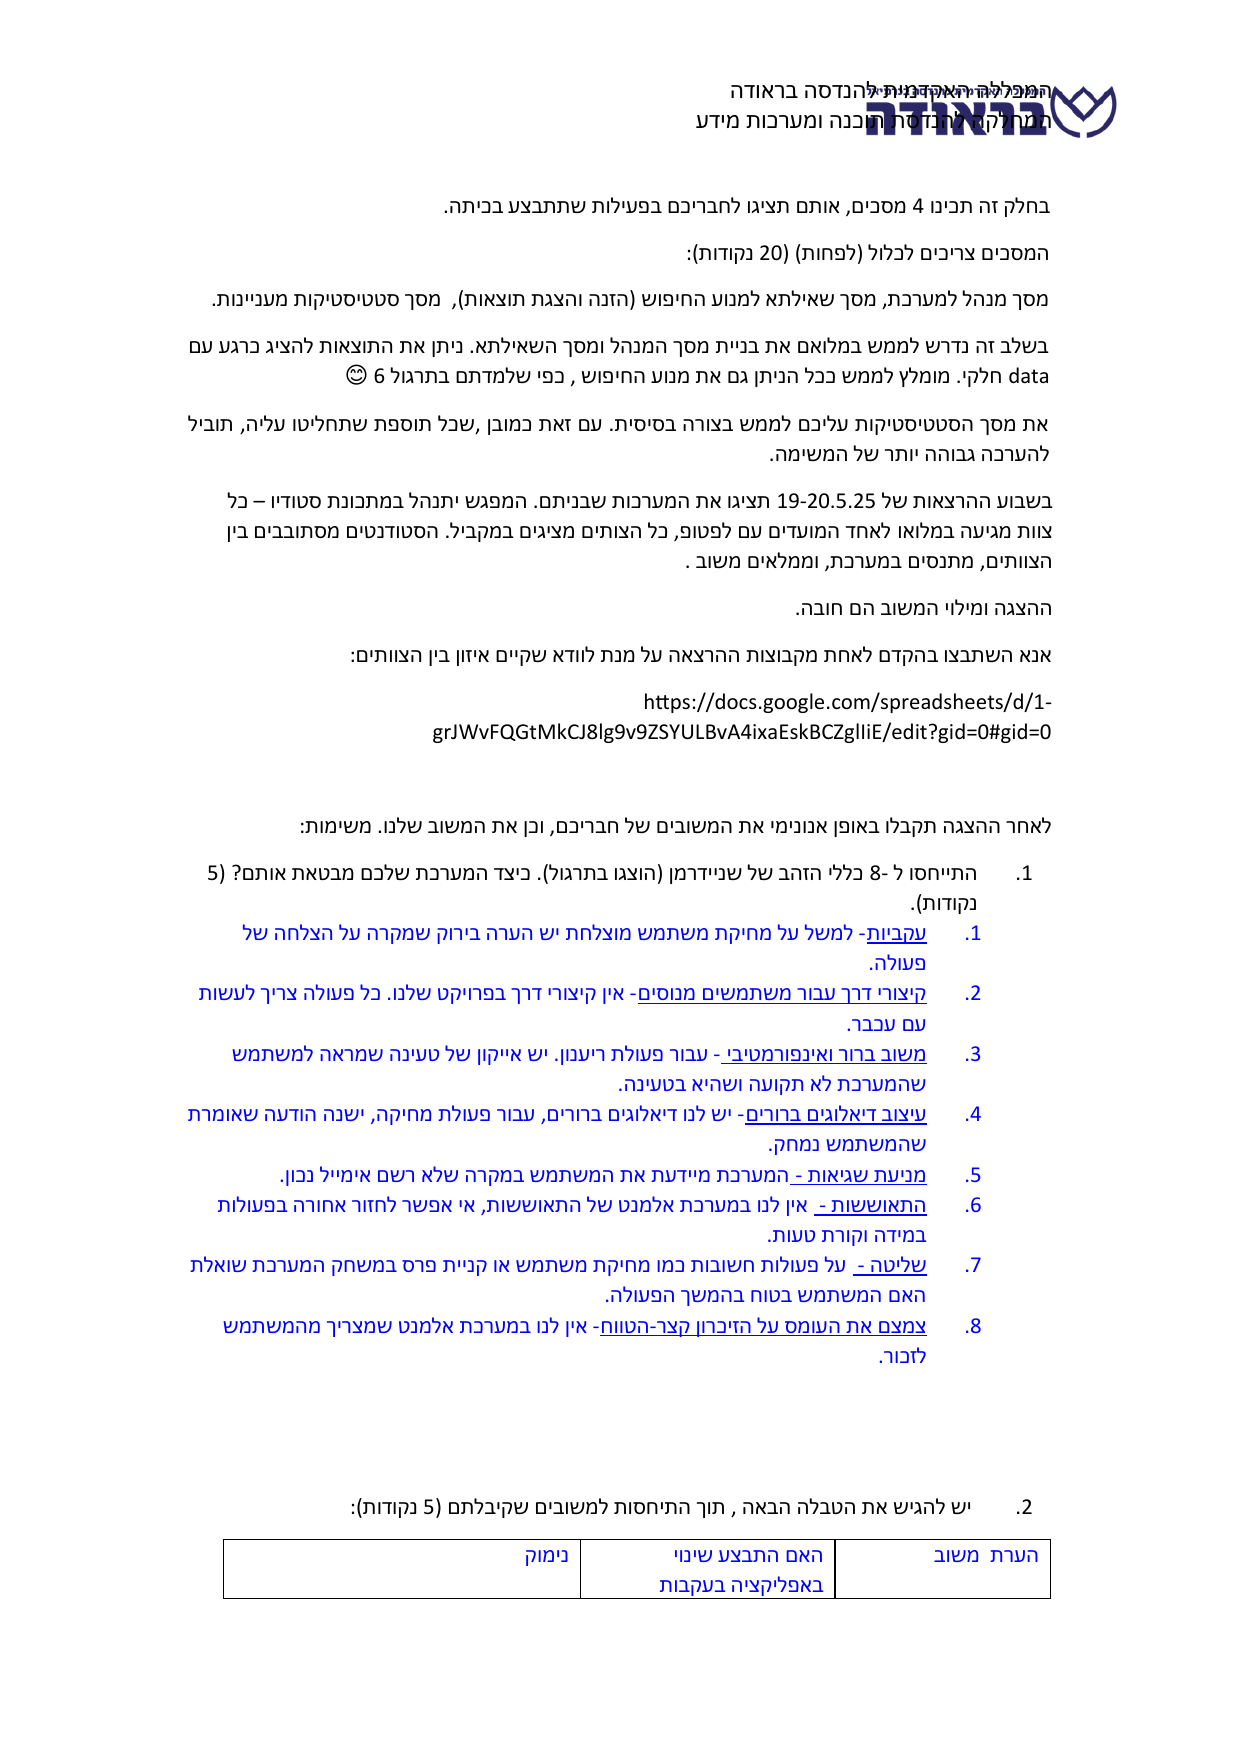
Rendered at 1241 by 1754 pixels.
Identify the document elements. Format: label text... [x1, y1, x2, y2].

text בשלב זה נדרש לממש במלואם את בניית מסך המנהל ומסך השאילתא. ניתן את התוצאות להציג כרגע עם data חלקי. מומלץ לממש ככל הניתן גם את מנוע החיפוש , כפי שלמדתם בתרגול 6 😊 [187, 331, 1050, 390]
text אנא השתבצו בהקדם לאחת מקבוצות ההרצאה על מנת לוודא שקיים איזון בין הצוותים: [187, 640, 1053, 668]
text המסכים צריכים לכלול (לפחות) (20 נקודות): [187, 238, 1050, 266]
table_header הערת משוב [836, 1540, 1050, 1598]
list קיצורי דרך עבור משתמשים מנוסים- אין קיצורי דרך בפרויקט שלנו. כל פעולה צריך לעשות עם עכבר. [187, 978, 964, 1037]
list צמצם את העומס על הזיכרון קצר-הטווח- אין לנו במערכת אלמנט שמצריך מהמשתמש לזכור. [187, 1311, 964, 1369]
text בחלק זה תכינו 4 מסכים, אותם תציגו לחבריכם בפעילות שתתבצע בכיתה. [187, 191, 1050, 219]
list התאוששות - אין לנו במערכת אלמנט של התאוששות, אי אפשר לחזור אחורה בפעולות במידה וקורת טעות. [187, 1190, 964, 1248]
list התייחסו ל -8 כללי הזהב של שניידרמן (הוצגו בתרגול). כיצד המערכת שלכם מבטאת אותם? (5 נקודות). [187, 858, 1015, 916]
table_header נימוק [224, 1540, 580, 1598]
list שליטה - על פעולות חשובות כמו מחיקת משתמש או קניית פרס במשחק המערכת שואלת האם המשתמש בטוח בהמשך הפעולה. [187, 1250, 964, 1309]
list עקביות- למשל על מחיקת משתמש מוצלחת יש הערה בירוק שמקרה על הצלחה של פעולה. [187, 918, 964, 976]
text ההצגה ומילוי המשוב הם חובה. [187, 593, 1053, 621]
text https://docs.google.com/spreadsheets/d/1-grJWvFQGtMkCJ8lg9v9ZSYULBvA4ixaEskBCZglIiE/edit?gid=0#gid=0 [187, 687, 1053, 745]
table_header האם התבצע שינוי באפליקציה בעקבות ההערה? [581, 1540, 834, 1598]
list יש להגיש את הטבלה הבאה , תוך התיחסות למשובים שקיבלתם (5 נקודות): [187, 1492, 1015, 1520]
list משוב ברור ואינפורמטיבי - עבור פעולת ריענון. יש אייקון של טעינה שמראה למשתמש שהמערכת לא תקועה ושהיא בטעינה. [187, 1039, 964, 1097]
text מסך מנהל למערכת, מסך שאילתא למנוע החיפוש (הזנה והצגת תוצאות), מסך סטטיסטיקות מעניינות. [187, 284, 1050, 313]
picture [858, 79, 1123, 143]
list עיצוב דיאלוגים ברורים- יש לנו דיאלוגים ברורים, עבור פעולת מחיקה, ישנה הודעה שאומרת שהמשתמש נמחק. [187, 1099, 964, 1158]
text לאחר ההצגה תקבלו באופן אנונימי את המשובים של חבריכם, וכן את המשוב שלנו. משימות: [187, 811, 1053, 839]
list מניעת שגיאות - המערכת מיידעת את המשתמש במקרה שלא רשם אימייל נכון. [187, 1160, 964, 1188]
text בשבוע ההרצאות של 19-20.5.25 תציגו את המערכות שבניתם. המפגש יתנהל במתכונת סטודיו – כל צוות מגיעה במלואו לאחד המועדים עם לפטופ, כל הצותים מציגים במקביל. הסטודנטים מסתובבים בין הצוותים, מתנסים במערכת, וממלאים משוב . [187, 486, 1053, 574]
text את מסך הסטטיסטיקות עליכם לממש בצורה בסיסית. עם זאת כמובן ,שכל תוספת שתחליטו עליה, תוביל להערכה גבוהה יותר של המשימה. [187, 409, 1050, 467]
